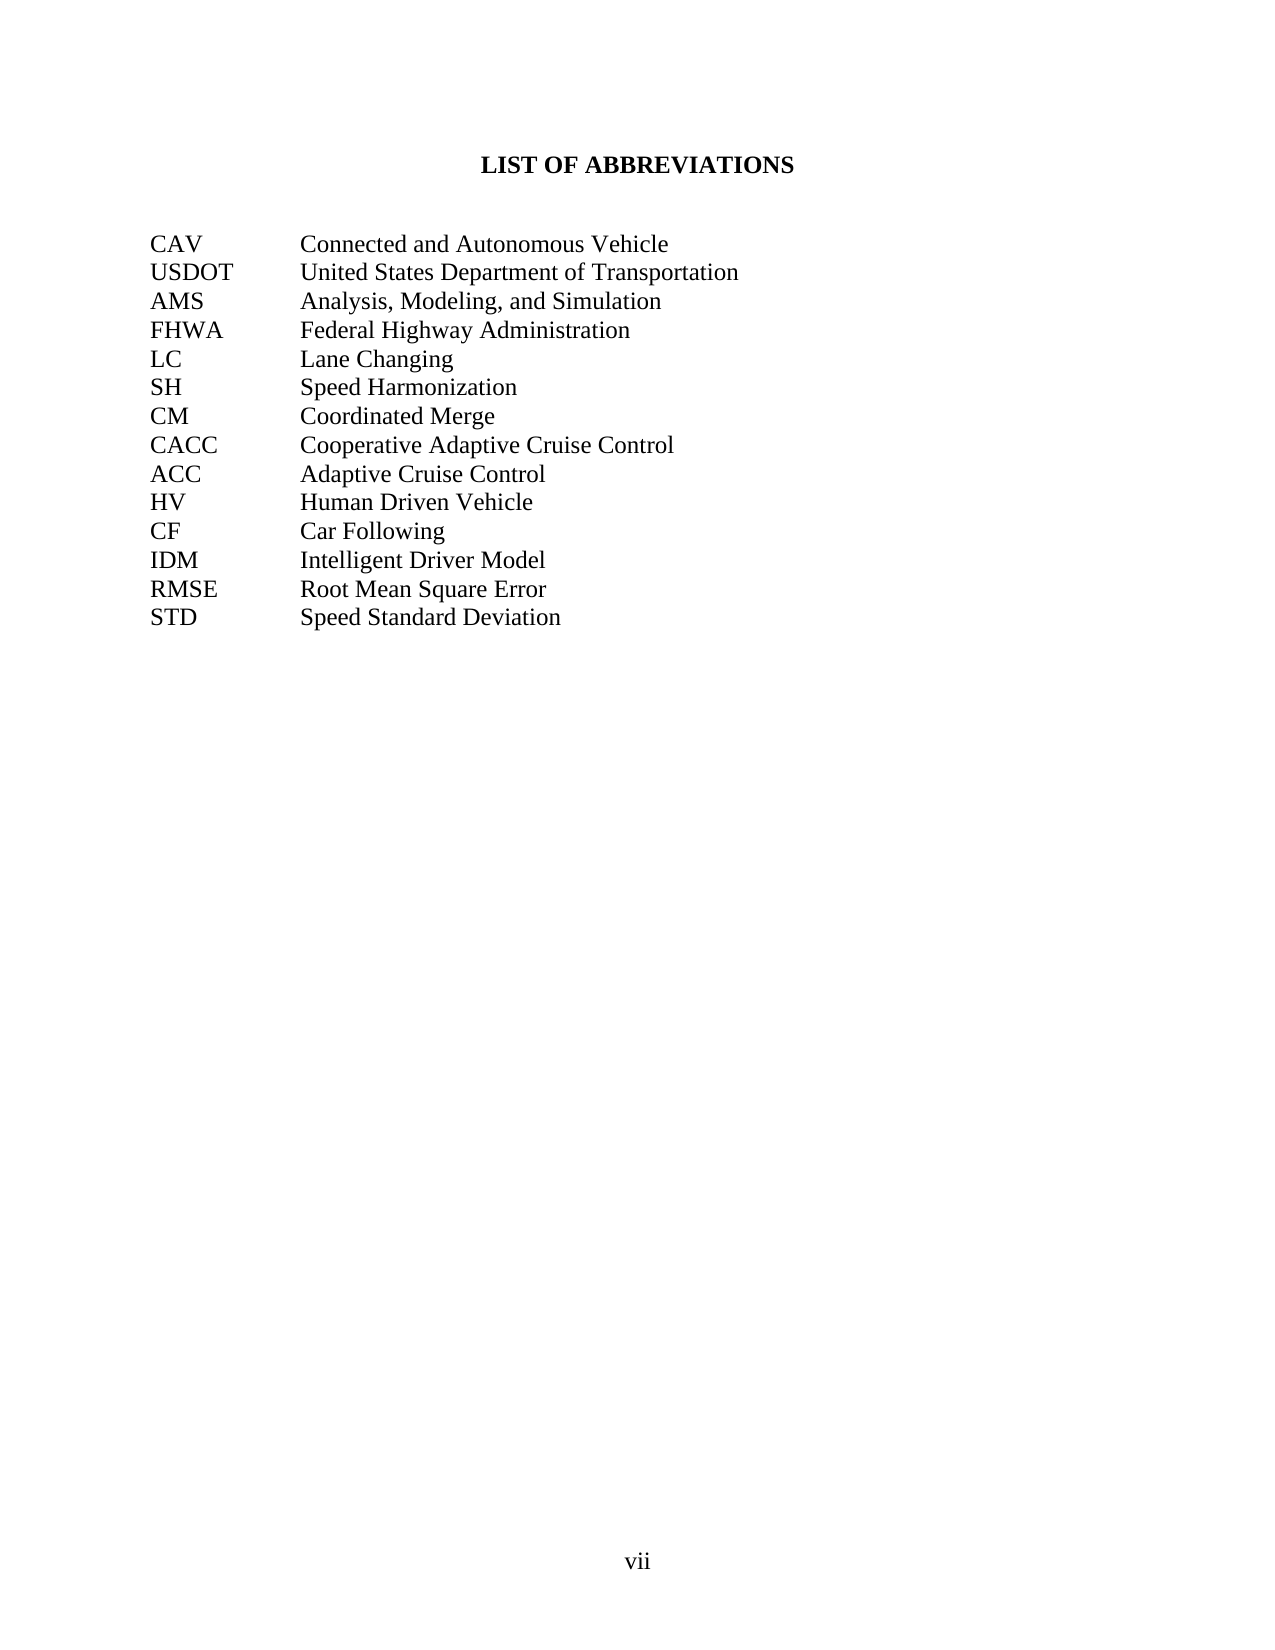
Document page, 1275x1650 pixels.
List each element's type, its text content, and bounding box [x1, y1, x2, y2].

text RMSE Root Mean Square Error [150, 574, 1125, 602]
text HV Human Driven Vehicle [150, 487, 1125, 516]
text AMS Analysis, Modeling, and Simulation [150, 286, 1125, 315]
text STD Speed Standard Deviation [150, 602, 1125, 631]
text CAV Connected and Autonomous Vehicle [150, 229, 1125, 257]
text ACC Adaptive Cruise Control [150, 459, 1125, 487]
text USDOT United States Department of Transportation [150, 257, 1125, 286]
text CM Coordinated Merge [150, 401, 1125, 430]
text FHWA Federal Highway Administration [150, 315, 1125, 344]
text SH Speed Harmonization [150, 372, 1125, 401]
text IDM Intelligent Driver Model [150, 545, 1125, 574]
text CF Car Following [150, 516, 1125, 545]
text LC Lane Changing [150, 344, 1125, 372]
text CACC Cooperative Adaptive Cruise Control [150, 430, 1125, 459]
subtitle List of Abbreviations [150, 150, 1125, 179]
